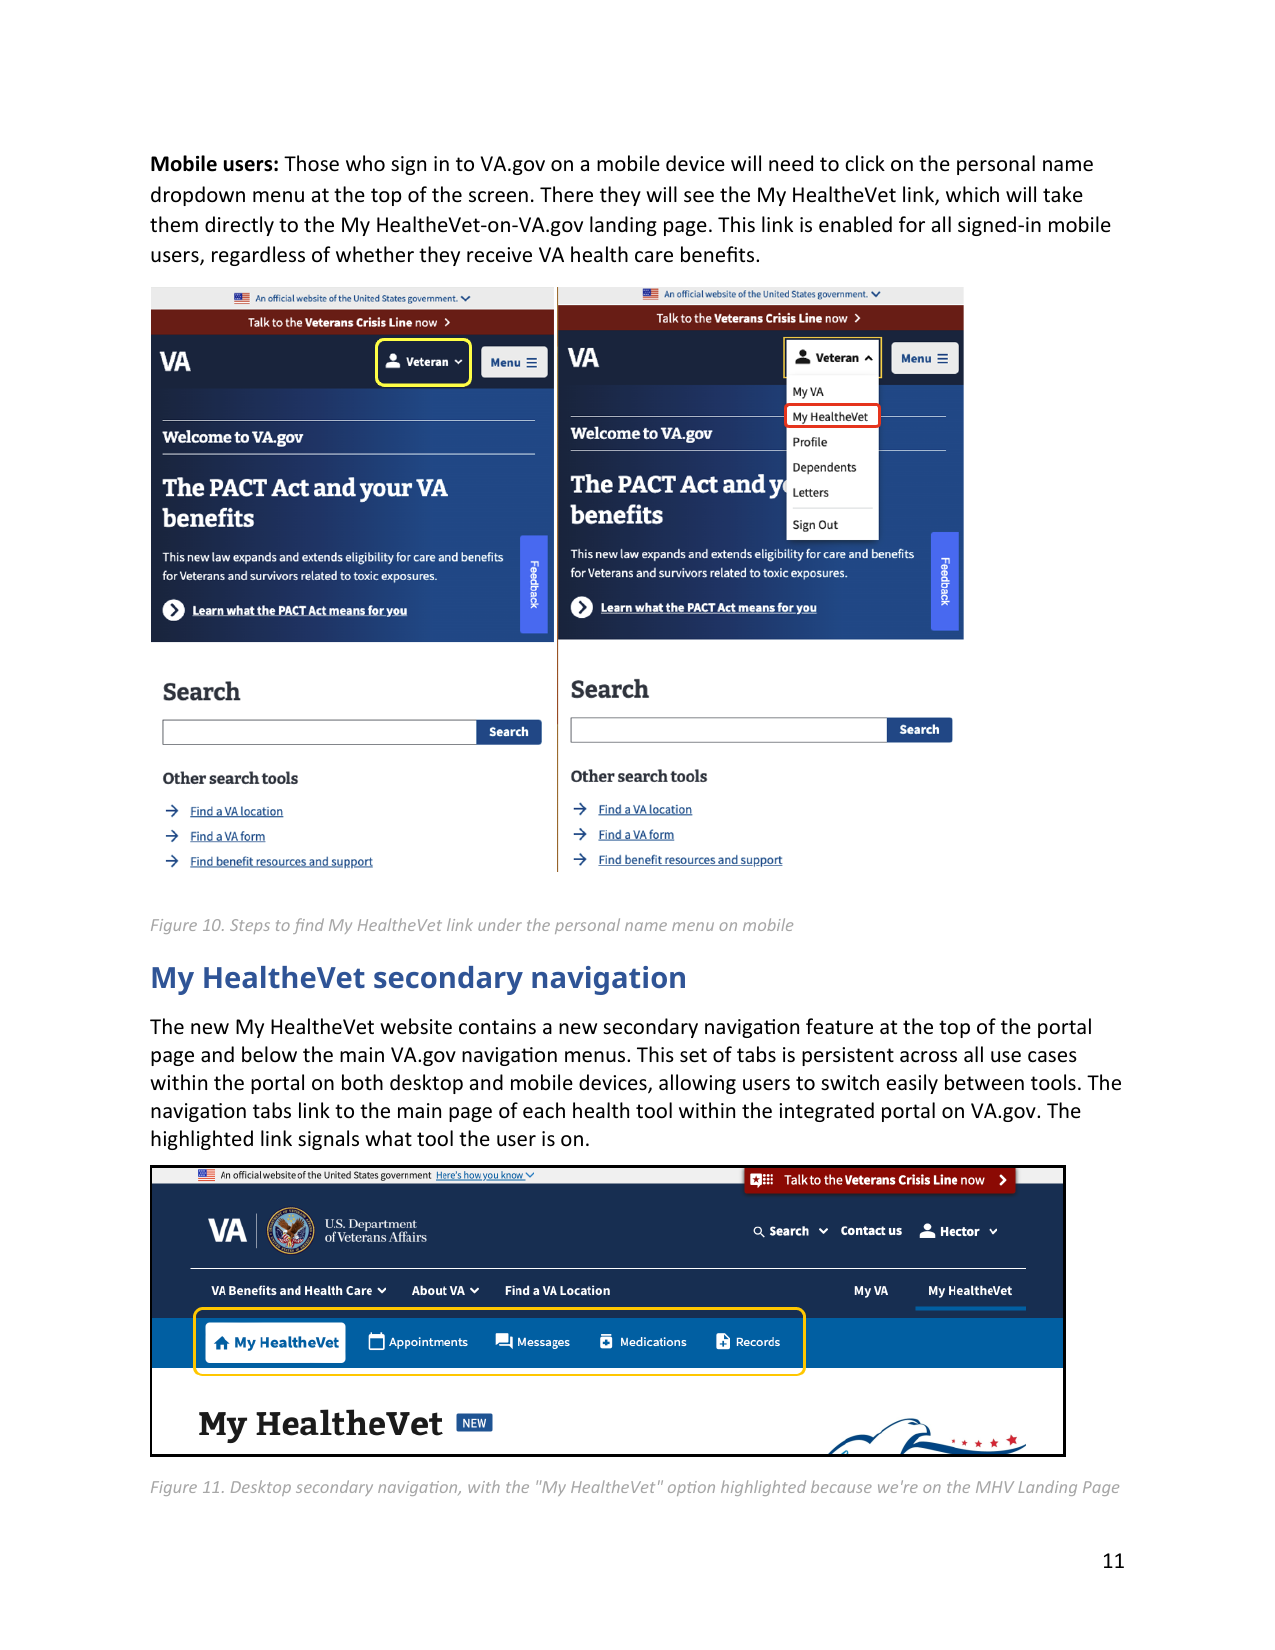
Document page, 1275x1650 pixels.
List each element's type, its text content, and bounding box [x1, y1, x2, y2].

text Figure 11. Desktop secondary navigation, with the "My HealtheVet" option highlighted because we're on the MHV Landing Page [150, 1475, 1125, 1498]
picture [150, 287, 964, 895]
subtitle My HealtheVet secondary navigation [150, 957, 1125, 997]
text Figure 10. Steps to find My HealtheVet link under the personal name menu on mobile [150, 914, 1125, 937]
text The new My HealtheVet website contains a new secondary navigation feature at the top of the portal page and below the main VA.gov navigation menus. This set of tabs is persistent across all use cases within the portal on both desktop and mobile devices, allowing users to switch easily between tools. The navigation tabs link to the main page of each health tool within the integrated portal on VA.gov. The highlighted link signals what tool the user is on. [150, 1013, 1125, 1153]
picture [152, 1168, 1063, 1454]
text Mobile users: Those who sign in to VA.gov on a mobile device will need to click on the personal name dropdown menu at the top of the screen. There they will see the My HealtheVet link, which will take them directly to the My HealtheVet-on-VA.gov landing page. This link is enabled for all signed-in mobile users, regardless of whether they receive VA health care benefits. [150, 150, 1125, 269]
